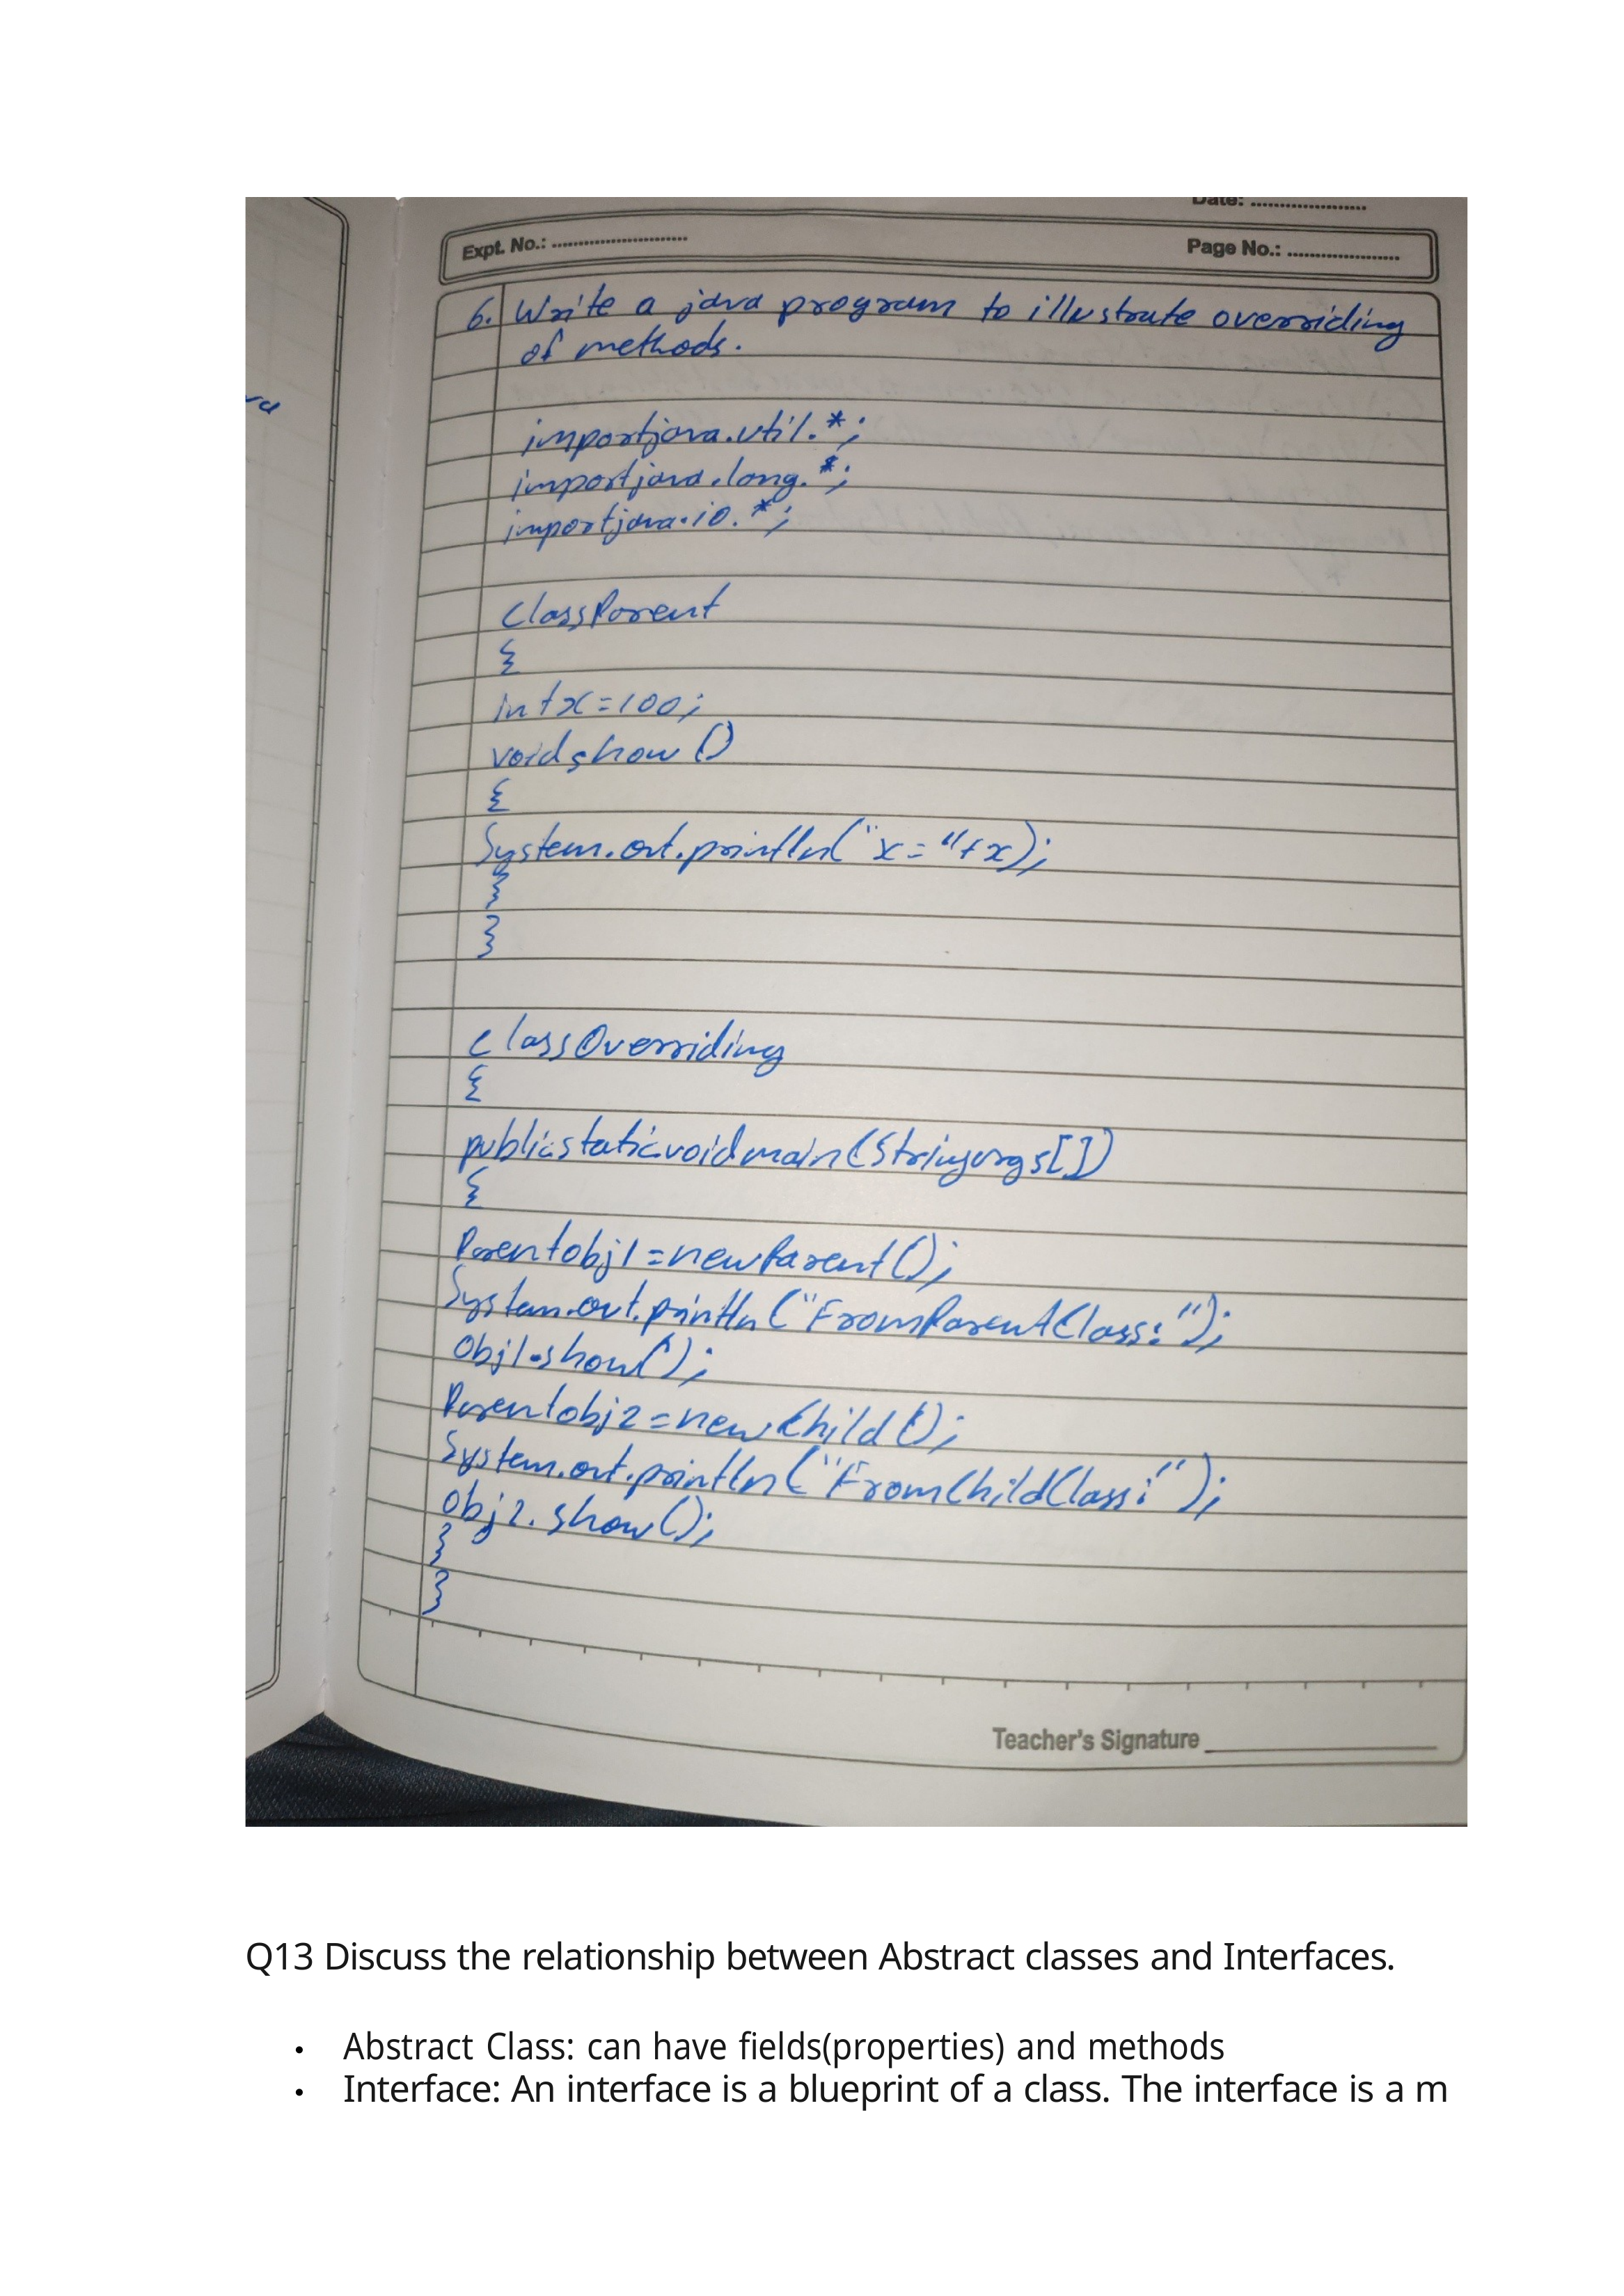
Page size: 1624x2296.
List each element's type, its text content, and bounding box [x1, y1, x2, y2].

list Abstract Class: can have fields(properties) and methods [294, 2025, 1480, 2068]
picture [245, 197, 1468, 1827]
list Interface: An interface is a blueprint of a class. The interface is a m [294, 2068, 1480, 2110]
text Q13 Discuss the relationship between Abstract classes and Interfaces. [246, 1931, 1480, 1981]
